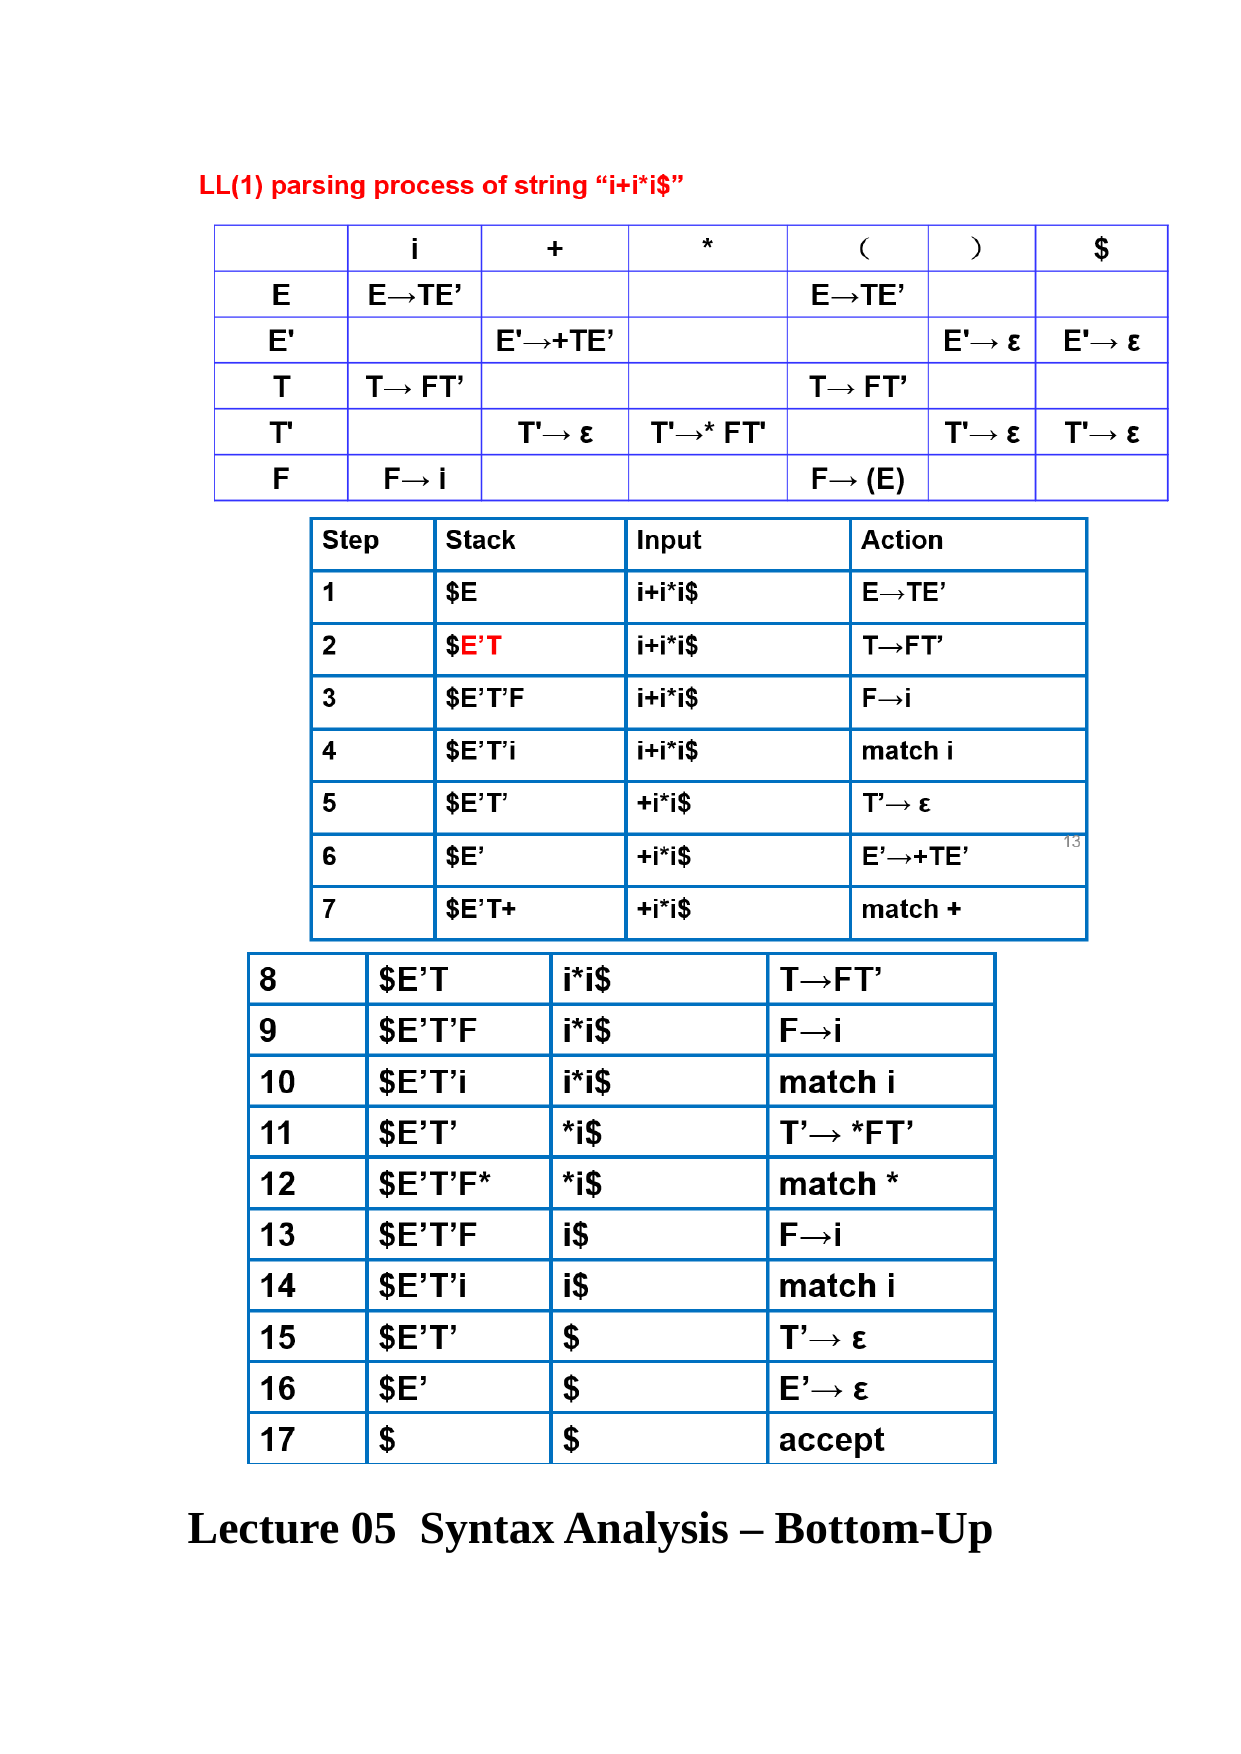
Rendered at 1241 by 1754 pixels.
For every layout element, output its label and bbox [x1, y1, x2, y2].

picture [187, 162, 1179, 1464]
text [187, 1494, 1053, 1559]
